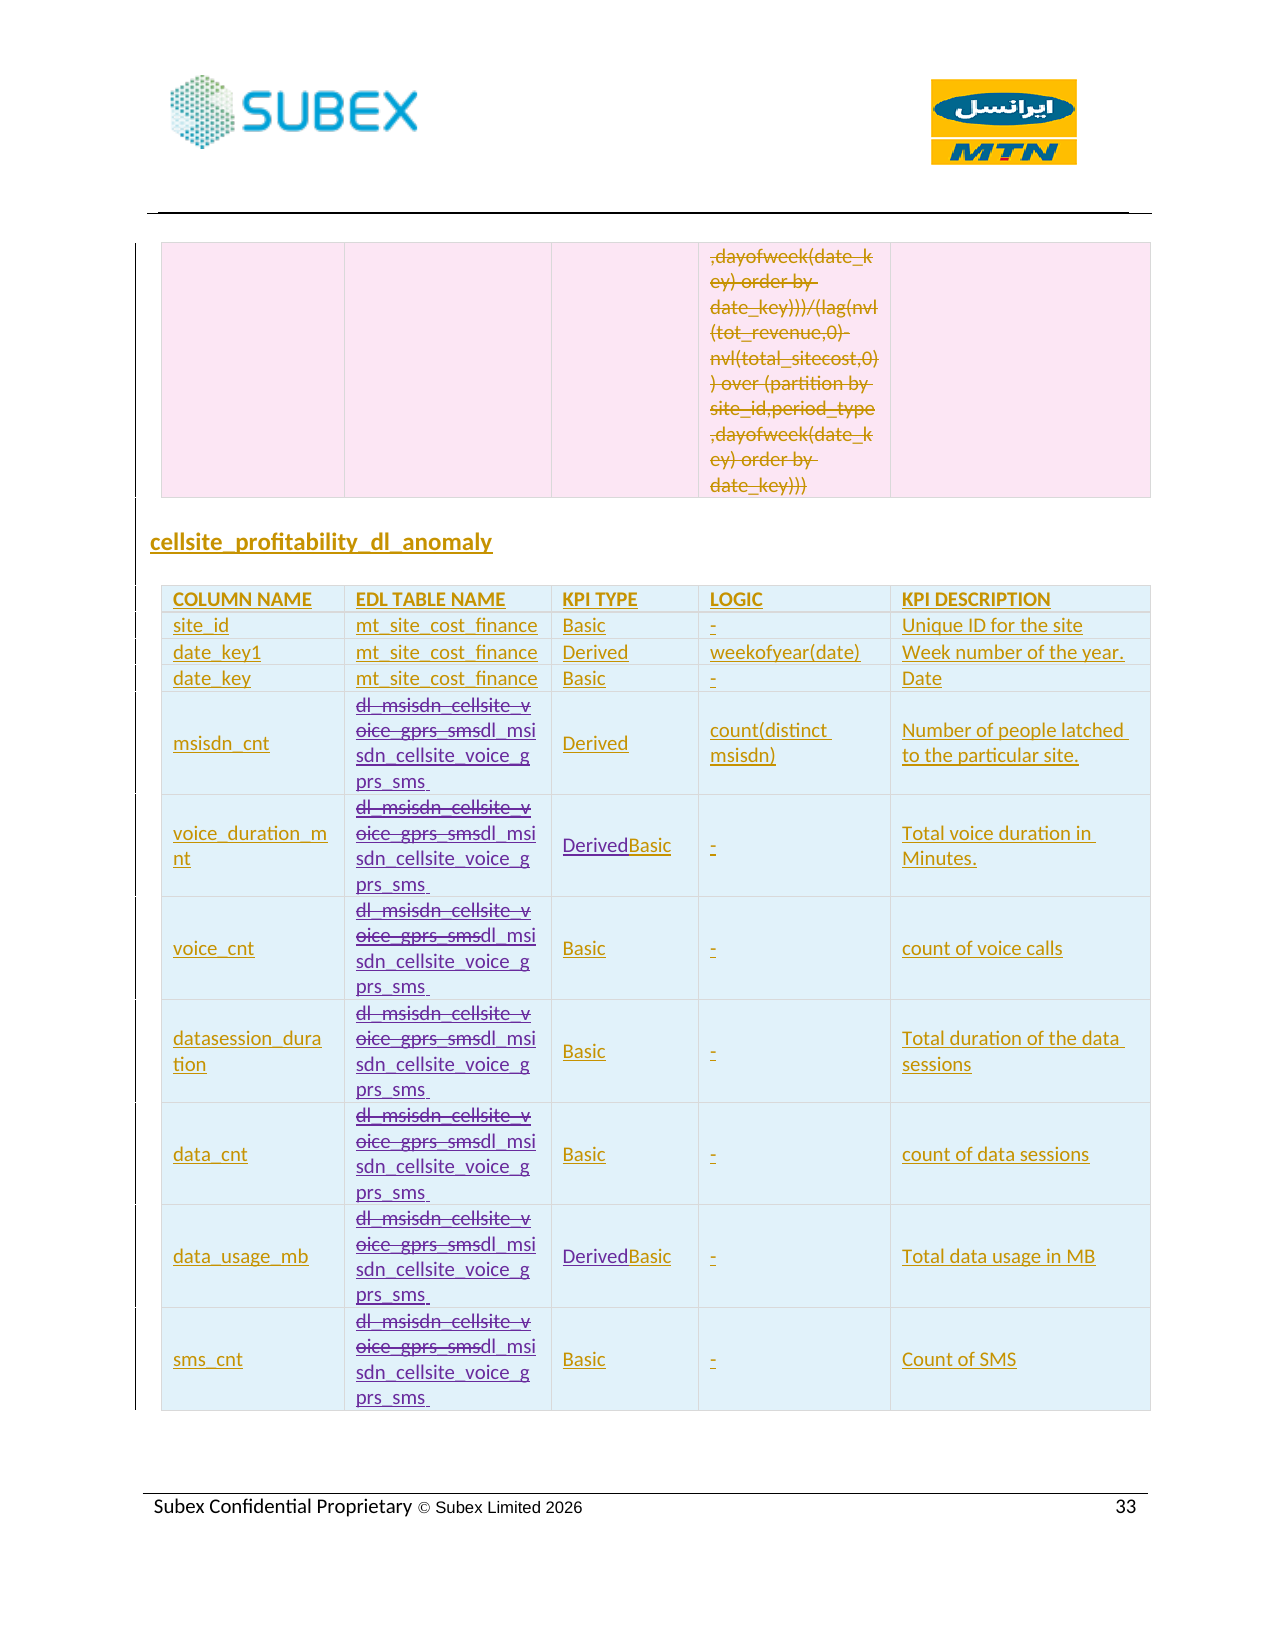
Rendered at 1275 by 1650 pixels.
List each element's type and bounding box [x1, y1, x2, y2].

picture [169, 75, 421, 149]
picture [923, 75, 1086, 169]
